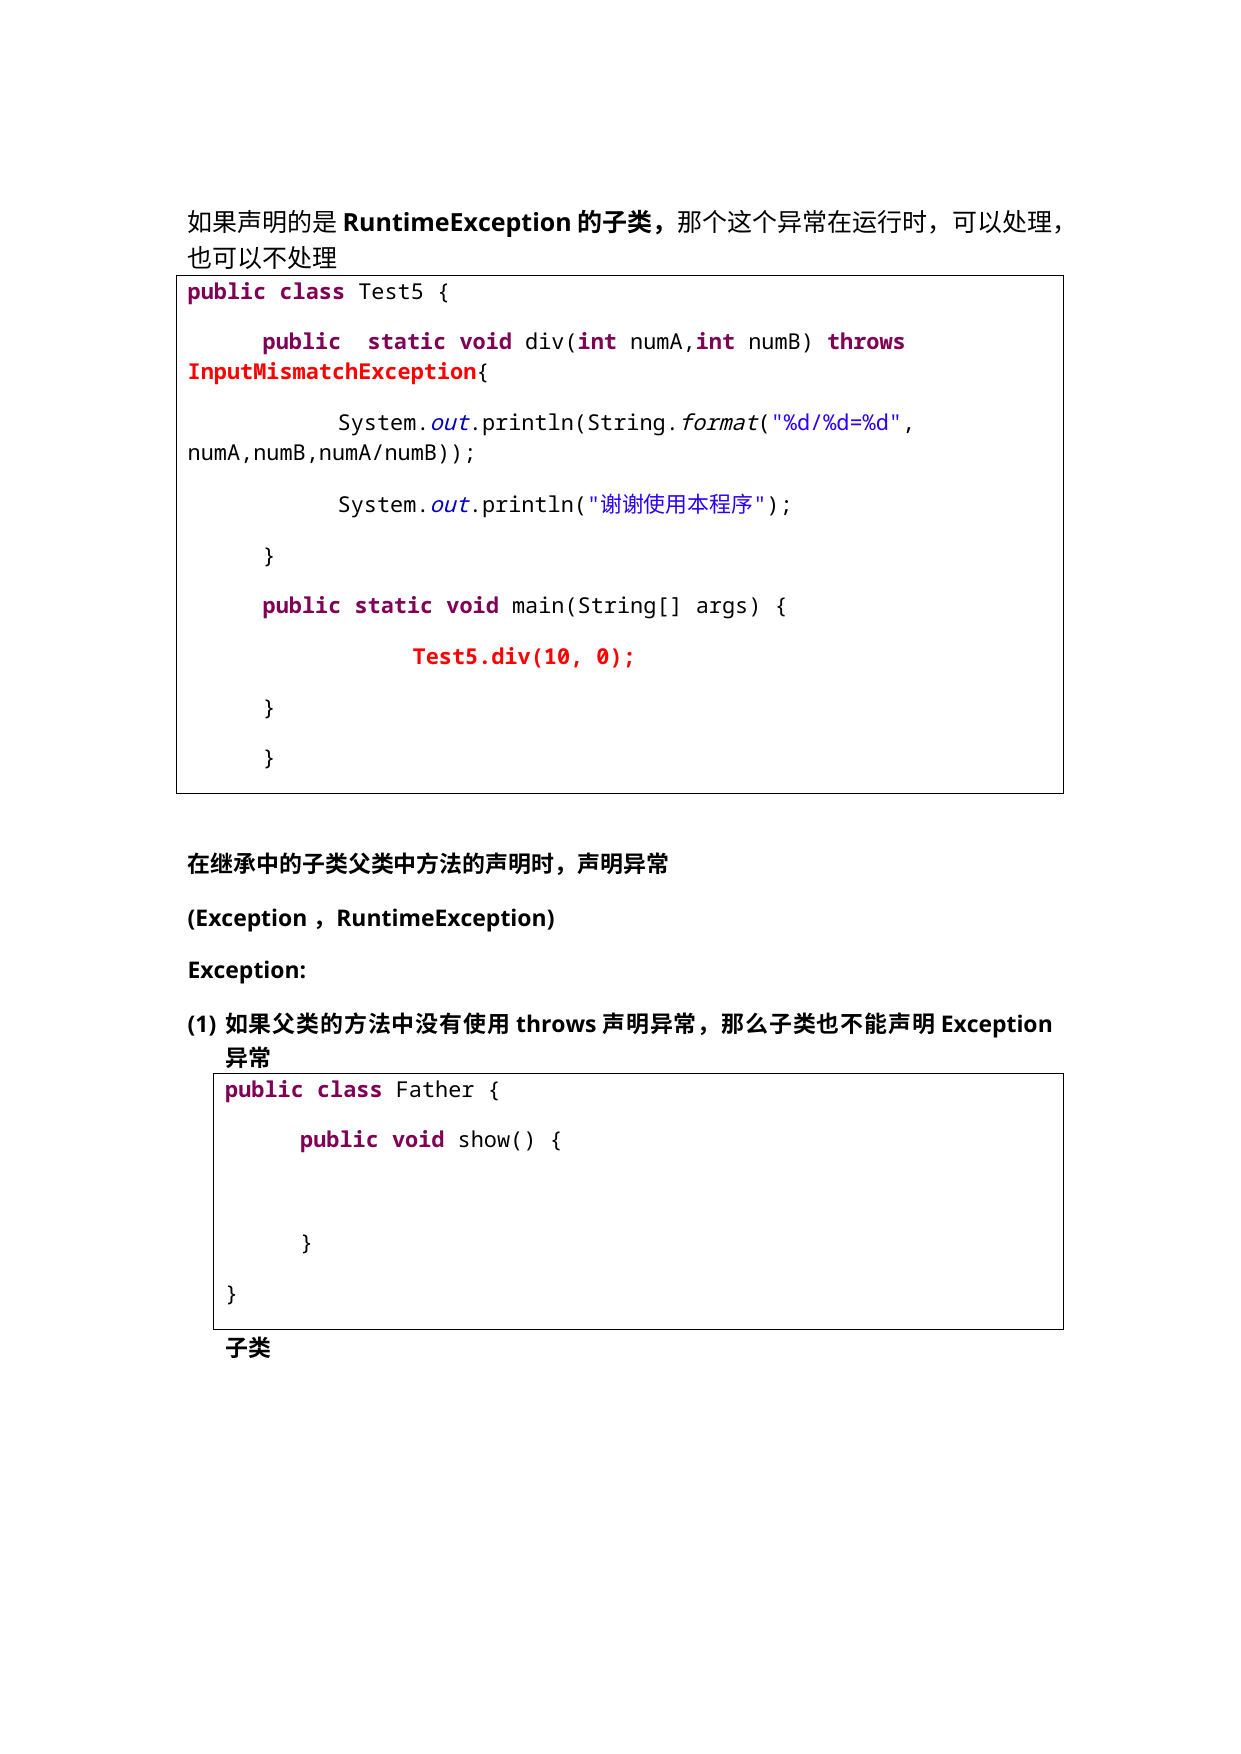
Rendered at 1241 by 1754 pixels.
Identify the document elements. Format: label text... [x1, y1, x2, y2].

text 子类 [225, 1330, 1053, 1363]
text 在继承中的子类父类中方法的声明时，声明异常 [187, 846, 1053, 879]
table_header public class Test5 { public static void div(int numA,int numB) throws InputMismatchException{ System.out.println(String.format("%d/%d=%d", numA,numB,numA/numB)); System.out.println("谢谢使用本程序"); } public static void main(String[] args) { Test5.div(10, 0); } } [177, 276, 1063, 793]
list 如果父类的方法中没有使用throws声明异常，那么子类也不能声明Exception异常 [187, 1006, 1053, 1073]
text Exception: [187, 954, 1053, 985]
table_header public class Father { public void show() { } } [214, 1074, 1063, 1328]
text 如果声明的是RuntimeException的子类，那个这个异常在运行时，可以处理，也可以不处理 [187, 202, 1053, 274]
text (Exception ，RuntimeException) [187, 900, 1053, 933]
